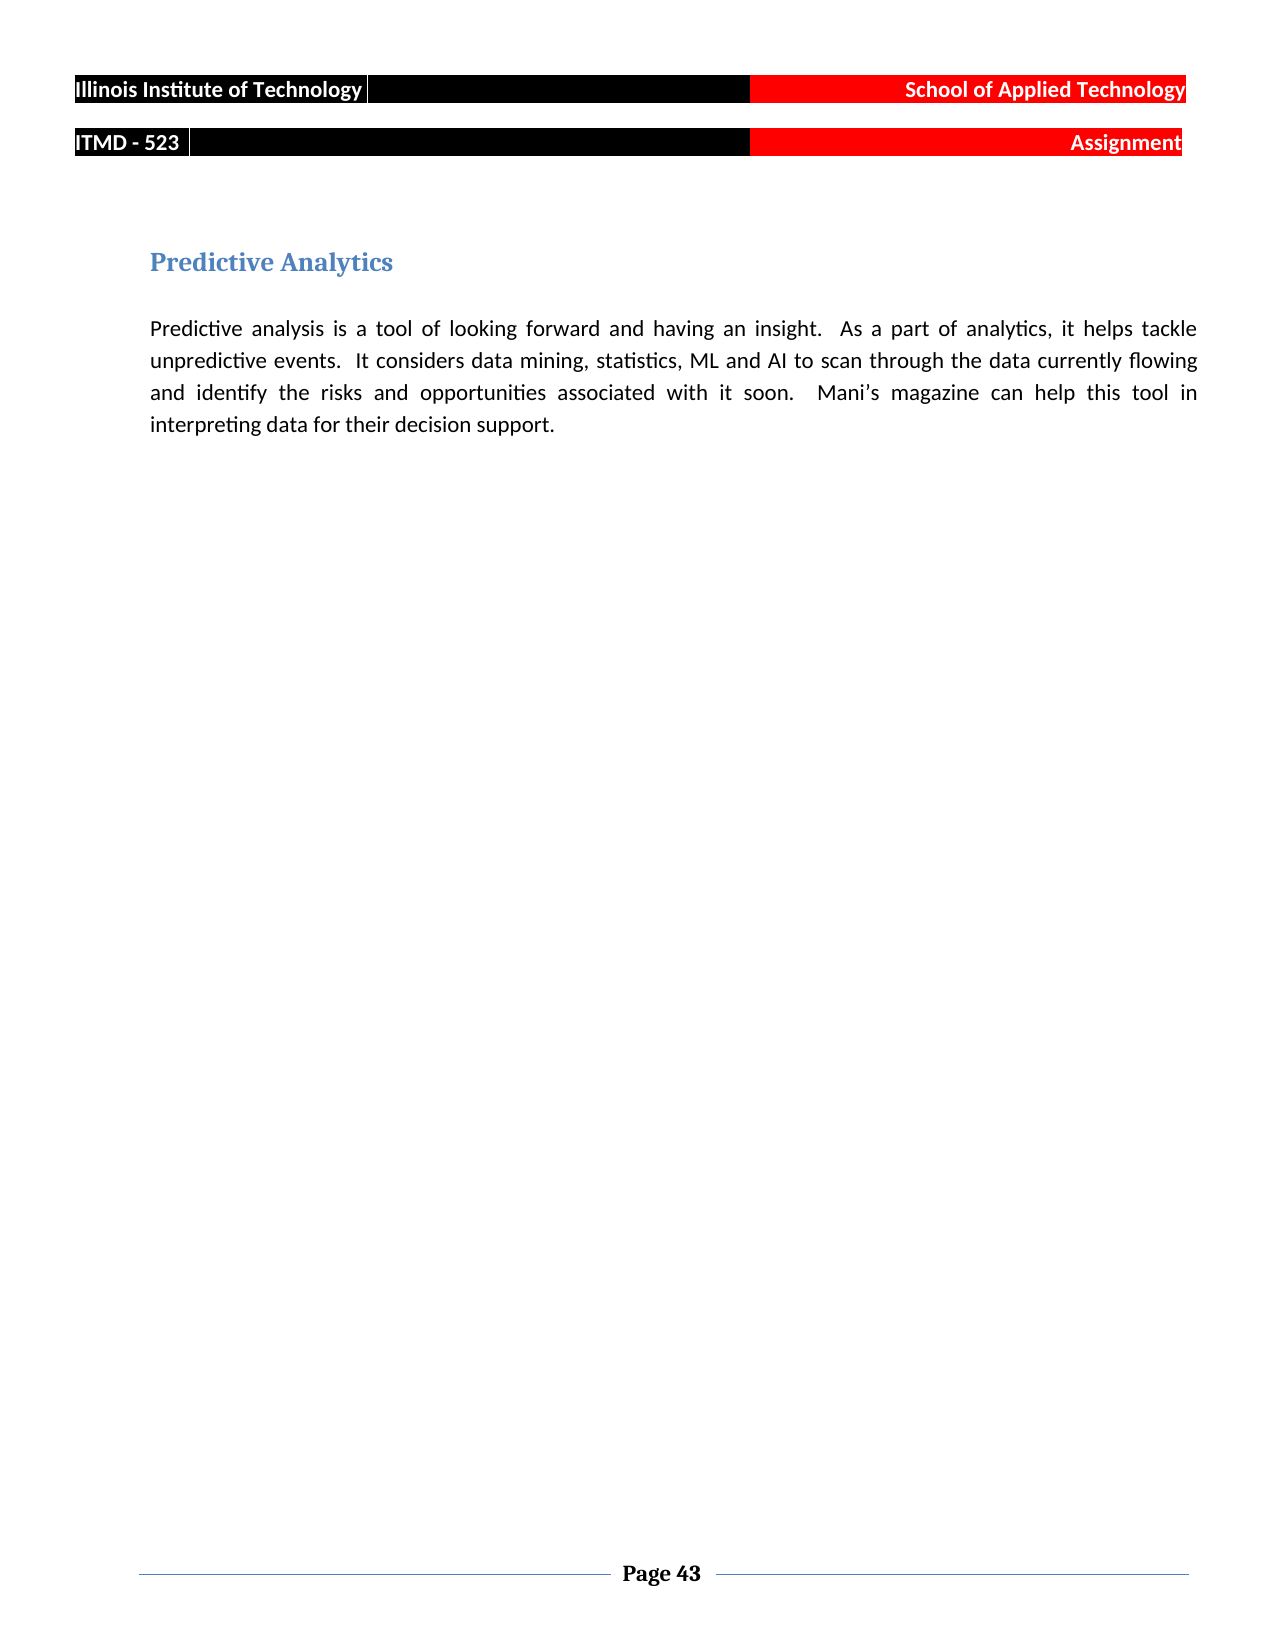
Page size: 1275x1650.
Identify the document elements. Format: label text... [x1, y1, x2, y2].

text Predictive analysis is a tool of looking forward and having an insight. As a part of analytics, it helps tackle unpredictive events. It considers data mining, statistics, ML and AI to scan through the data currently flowing and identify the risks and opportunities associated with it soon. Mani’s magazine can help this tool in interpreting data for their decision support. [150, 314, 1200, 438]
subtitle Predictive Analytics [150, 247, 1200, 278]
